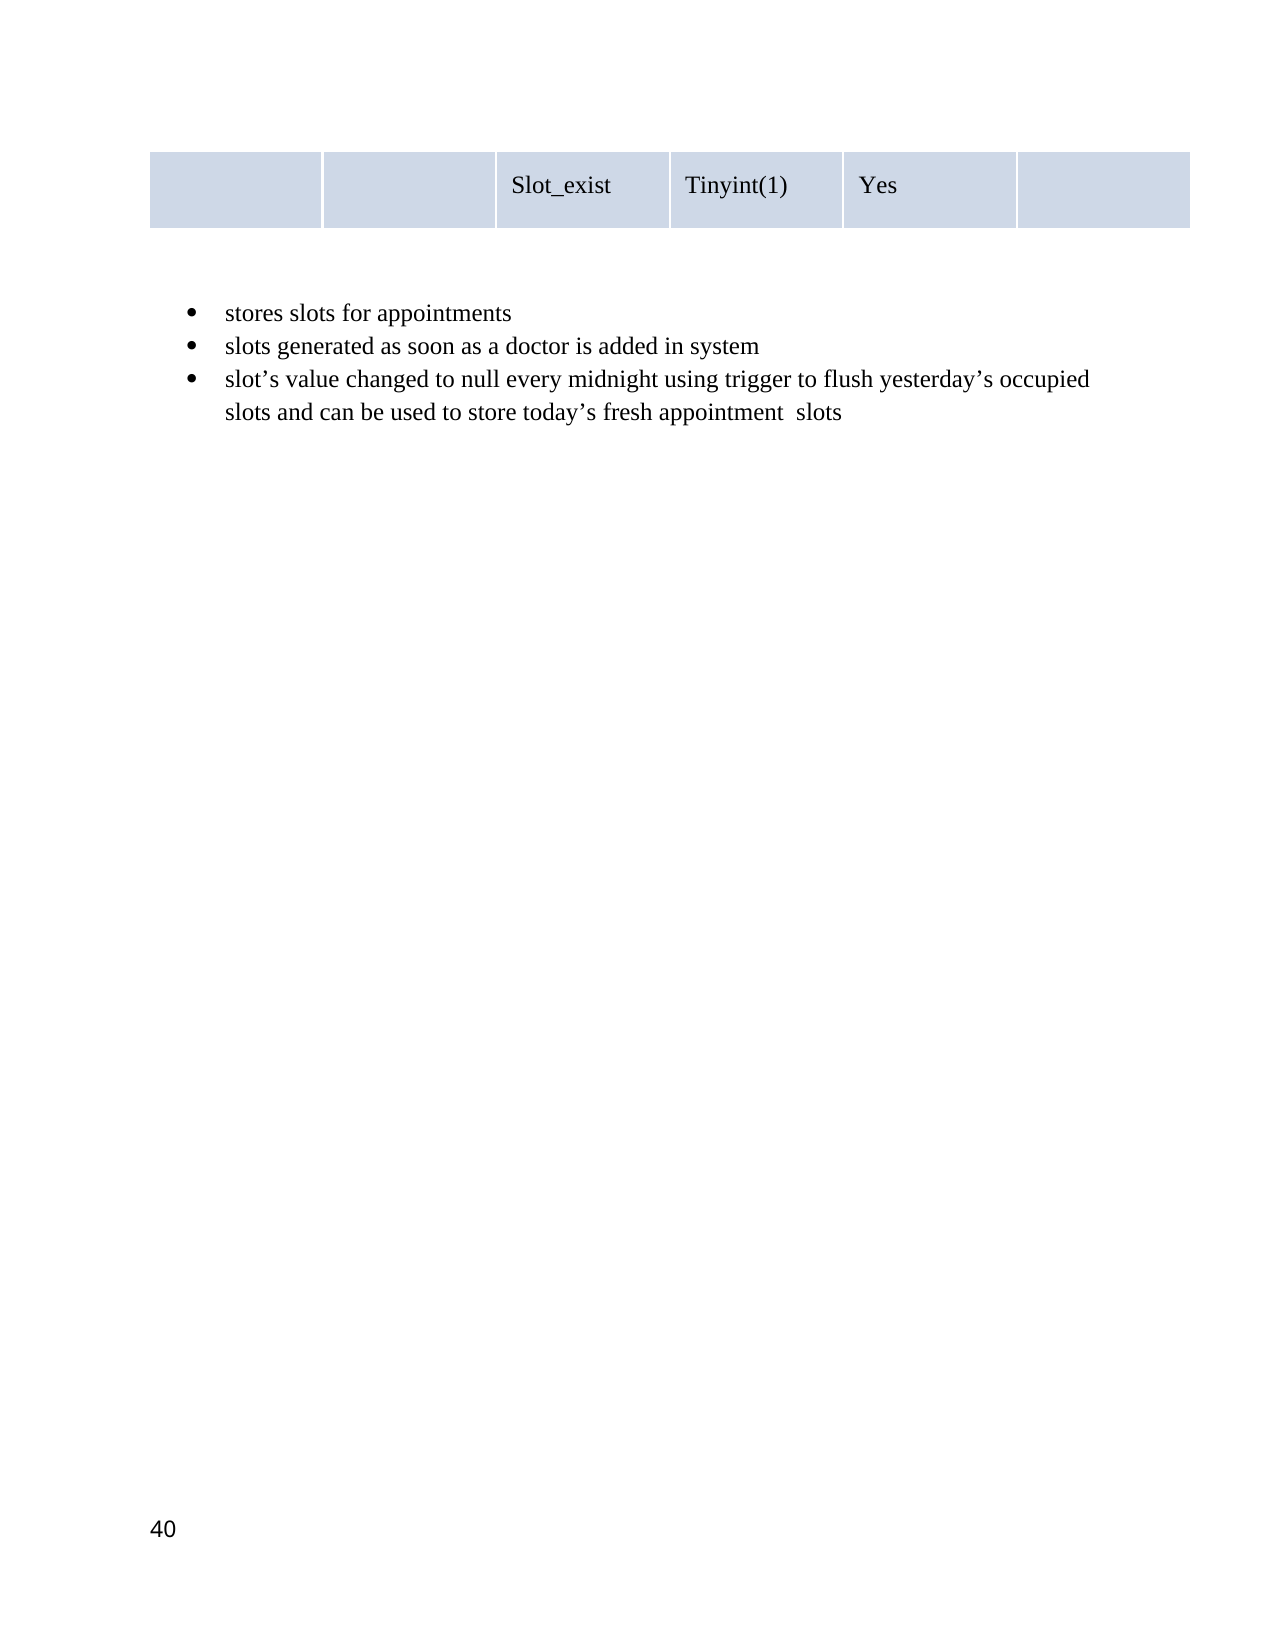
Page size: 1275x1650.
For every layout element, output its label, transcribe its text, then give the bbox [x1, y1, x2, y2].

list slots generated as soon as a doctor is added in system [187, 331, 1125, 360]
list stores slots for appointments [187, 298, 1125, 327]
table_cell [324, 152, 495, 228]
table_cell [150, 152, 321, 228]
table_cell Tinyint(1) [671, 152, 842, 228]
table_cell Slot_exist [497, 152, 669, 228]
table_cell [1018, 152, 1190, 228]
table_cell Yes [844, 152, 1016, 228]
list slot’s value changed to null every midnight using trigger to flush yesterday’s occupied slots and can be used to store today’s fresh appointment slots [187, 364, 1125, 426]
